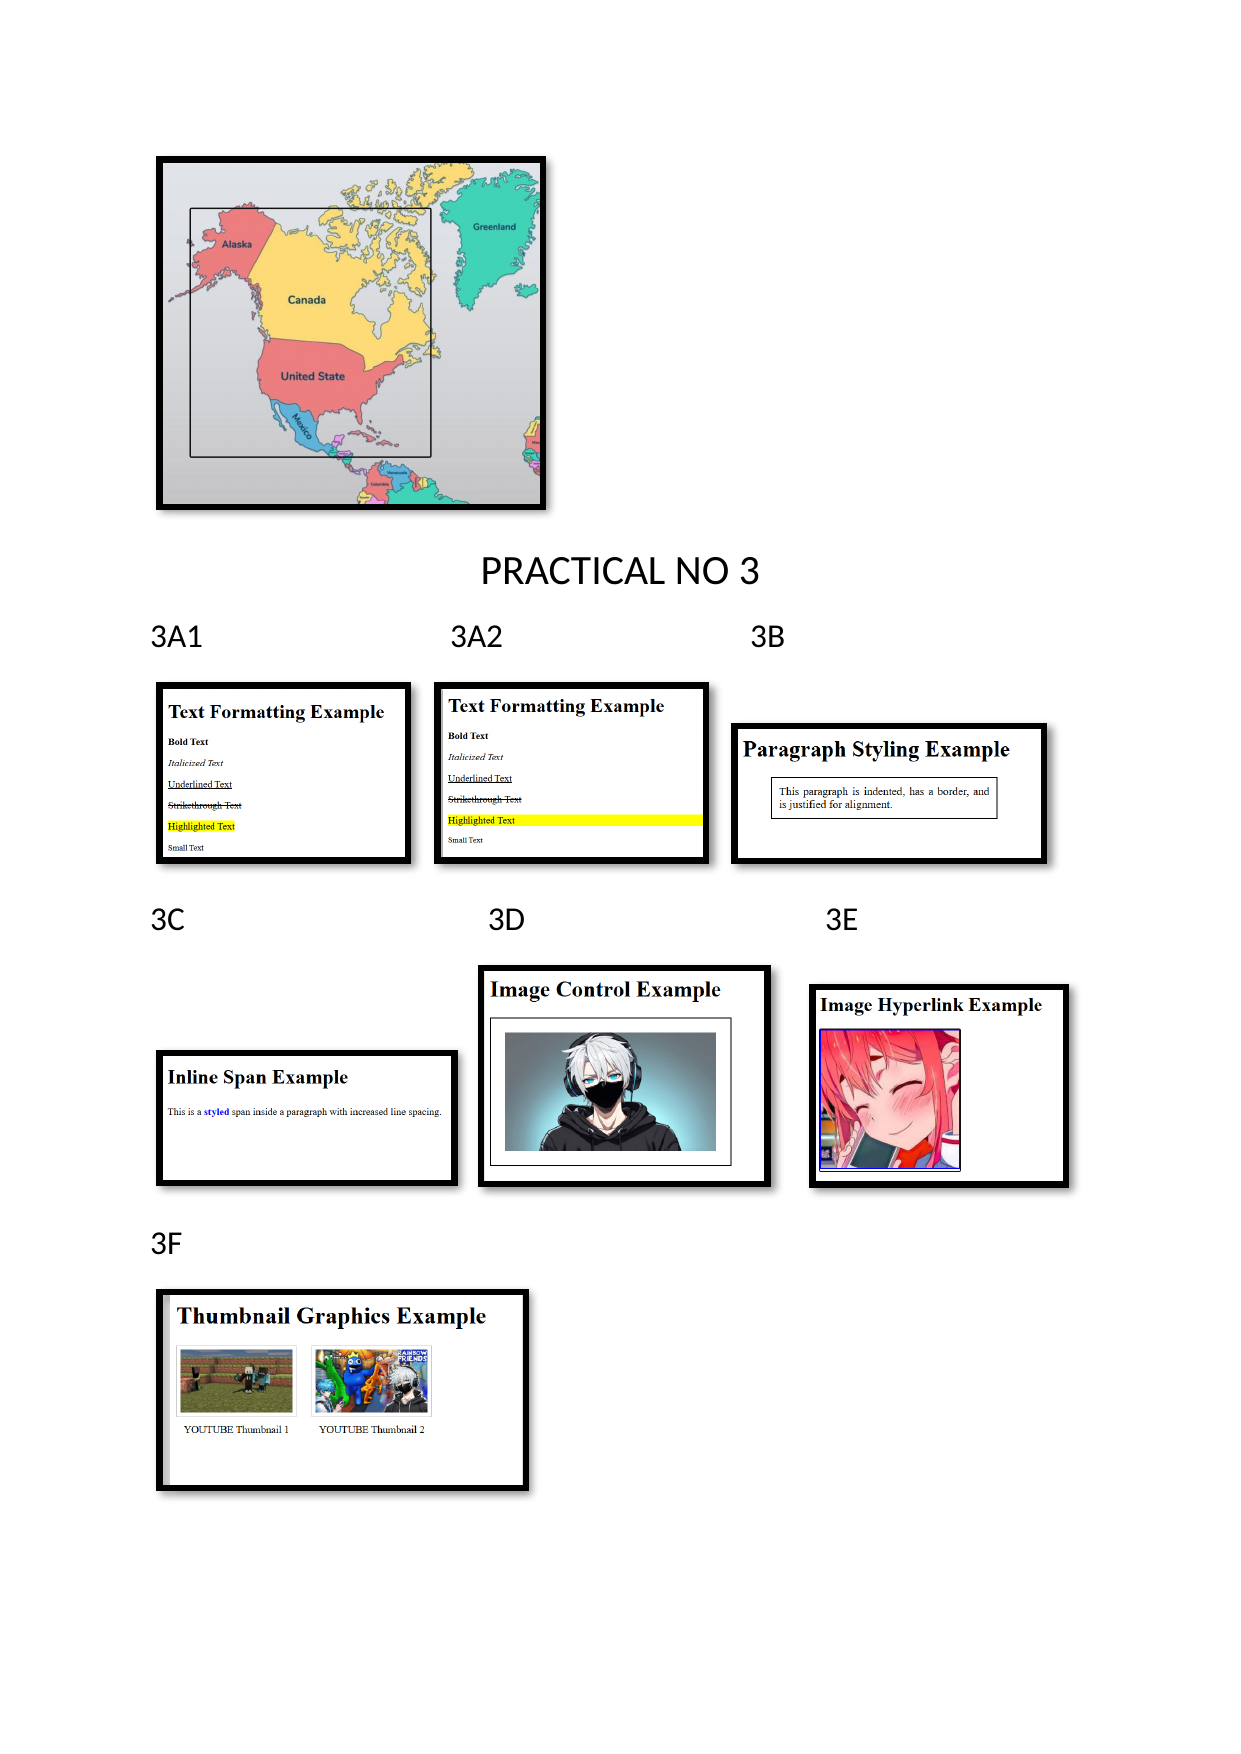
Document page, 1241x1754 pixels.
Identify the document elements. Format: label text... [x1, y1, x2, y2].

picture [816, 990, 1063, 1181]
picture [170, 1295, 523, 1485]
text 3A1 3A2 3B [150, 616, 1090, 656]
picture [443, 689, 703, 857]
picture [484, 971, 764, 1181]
picture [163, 1056, 451, 1180]
text 3C 3D 3E [150, 898, 1090, 939]
text 3F [150, 1222, 1090, 1262]
picture [163, 689, 405, 857]
picture [163, 163, 540, 504]
picture [738, 729, 1041, 858]
text PRACTICAL NO 3 [150, 544, 1090, 595]
